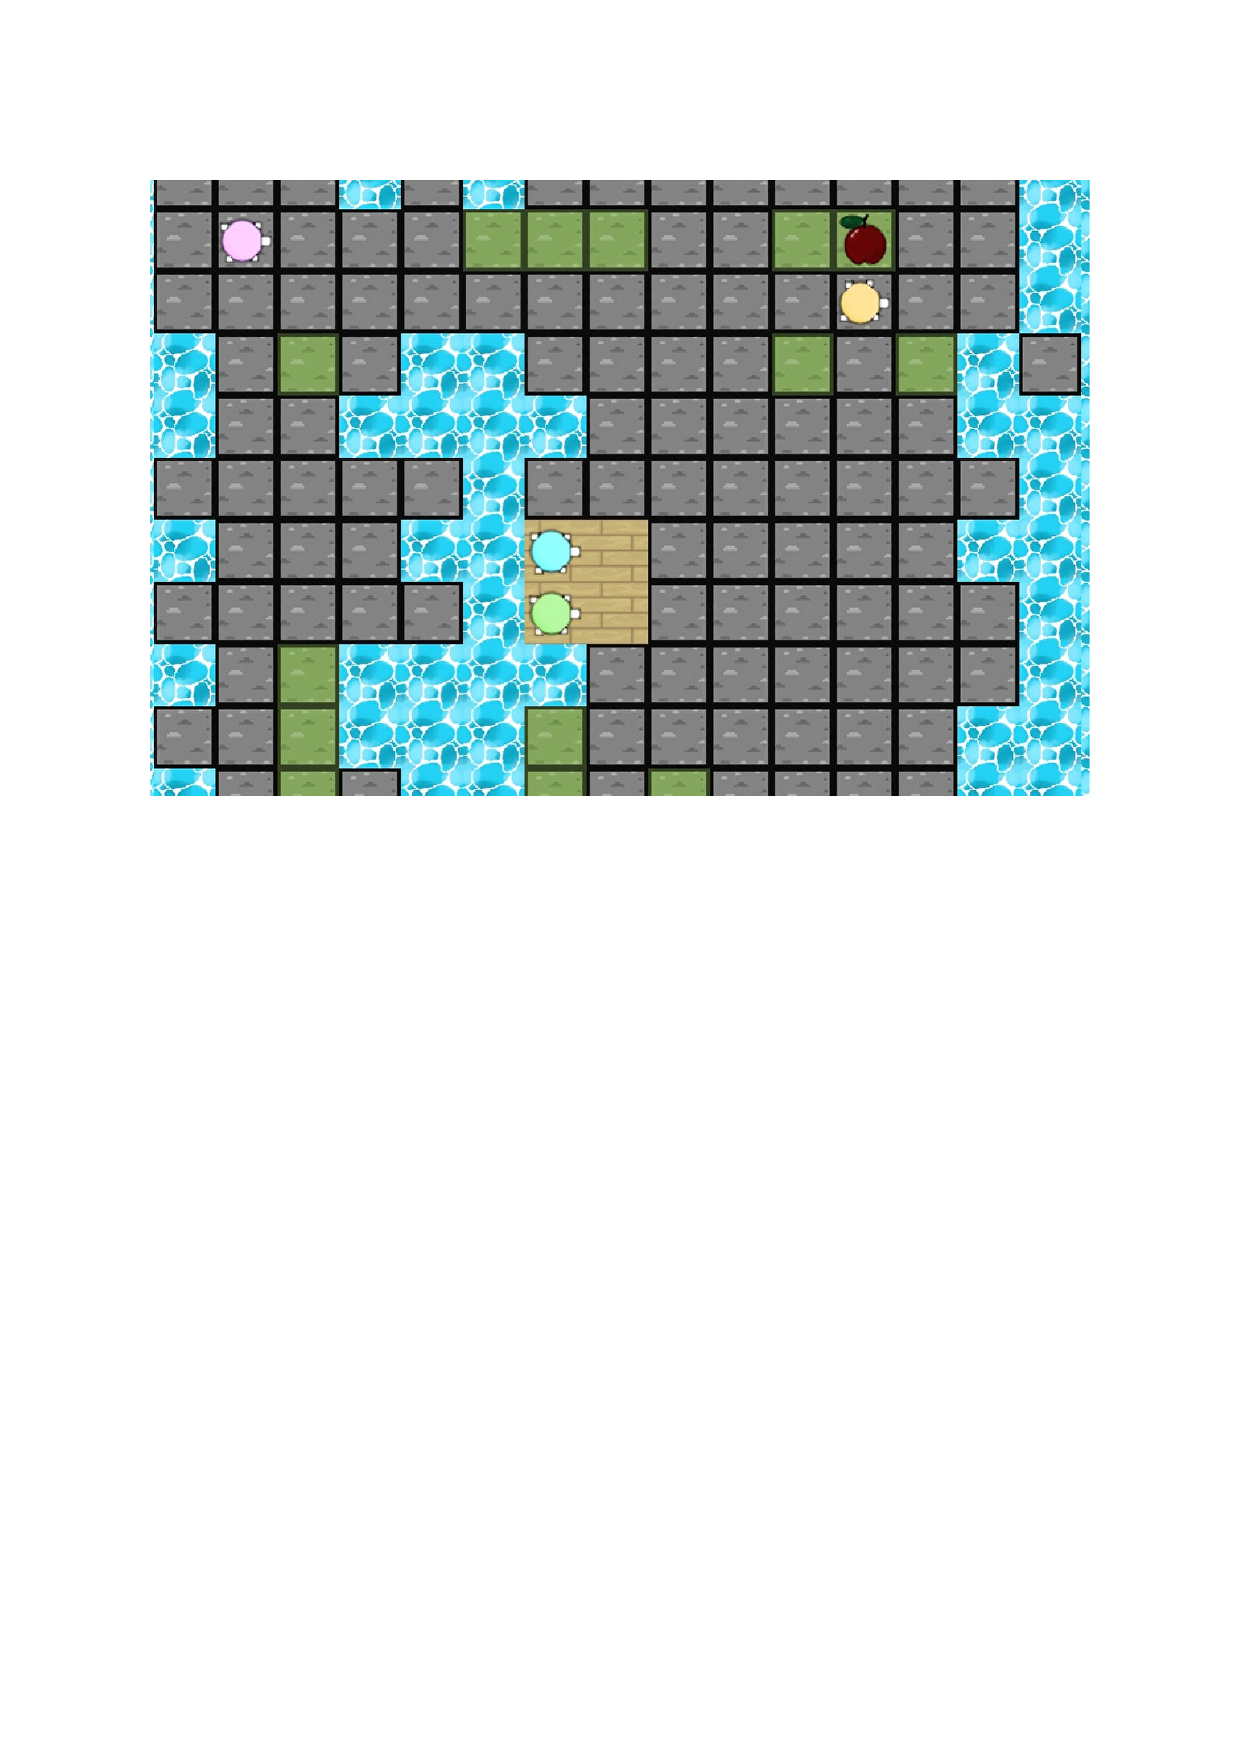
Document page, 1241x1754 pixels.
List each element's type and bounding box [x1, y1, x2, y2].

picture [150, 180, 1090, 796]
